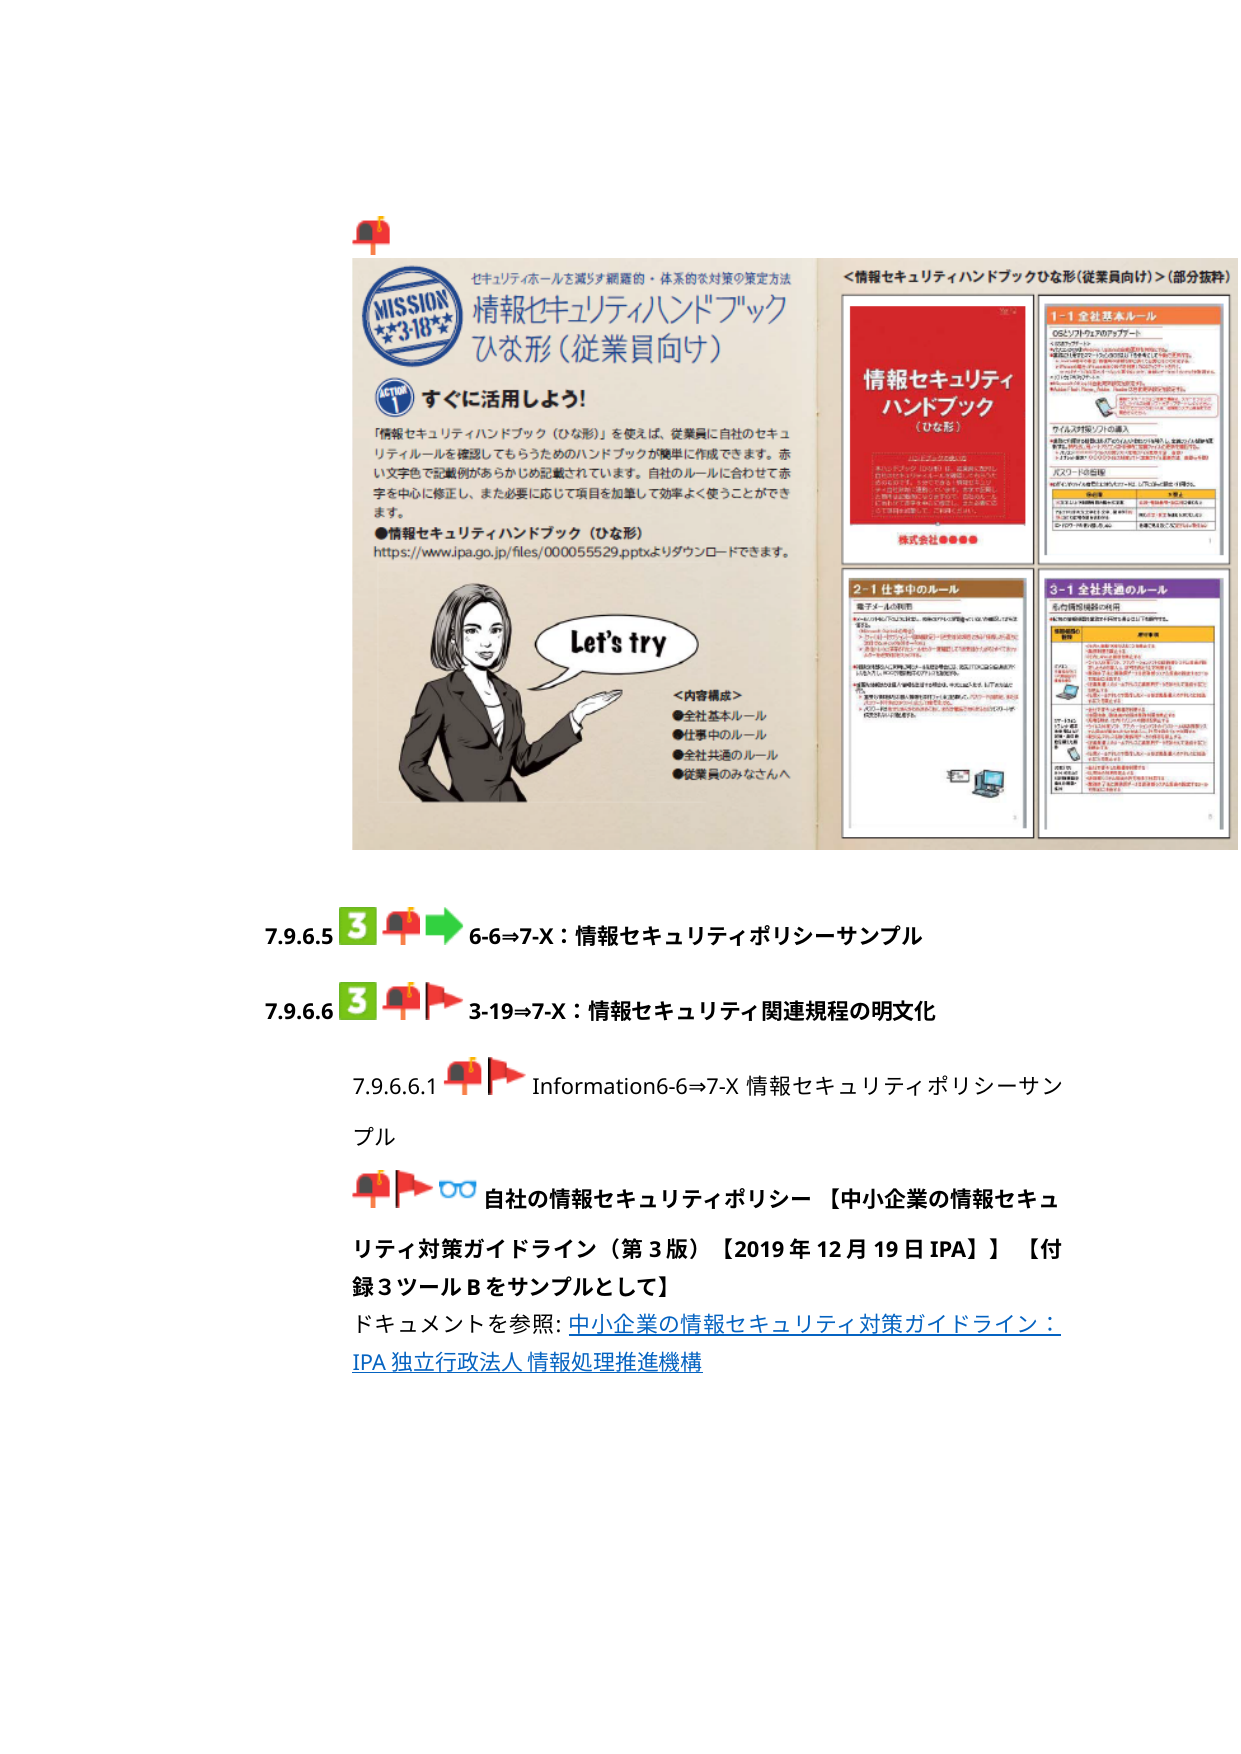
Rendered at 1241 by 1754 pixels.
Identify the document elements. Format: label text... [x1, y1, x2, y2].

picture [352, 1170, 390, 1208]
text ドキュメントを参照: 中小企業の情報セキュリティ対策ガイドライン：IPA 独立行政法人 情報処理推進機構 [352, 1304, 1063, 1379]
picture [382, 907, 420, 945]
picture [425, 982, 464, 1020]
picture [352, 258, 1238, 850]
text Information6-6⇒7-X 情報セキュリティポリシーサンプル [352, 1042, 1063, 1154]
text 6-6⇒7-X：情報セキュリティポリシーサンプル [265, 892, 1063, 967]
picture [488, 1057, 526, 1095]
picture [395, 1170, 434, 1208]
text 3-19⇒7-X：情報セキュリティ関連規程の明文化 [265, 967, 1063, 1042]
picture [339, 982, 377, 1020]
picture [439, 1170, 477, 1208]
picture [443, 1057, 482, 1095]
text 自社の情報セキュリティポリシー 【中小企業の情報セキュリティ対策ガイドライン（第3版）【2019年12月19日IPA】】 【付録３ツールBをサンプルとして】 [352, 1154, 1063, 1304]
picture [382, 982, 420, 1020]
picture [339, 907, 377, 945]
picture [425, 907, 464, 945]
picture [352, 216, 390, 255]
